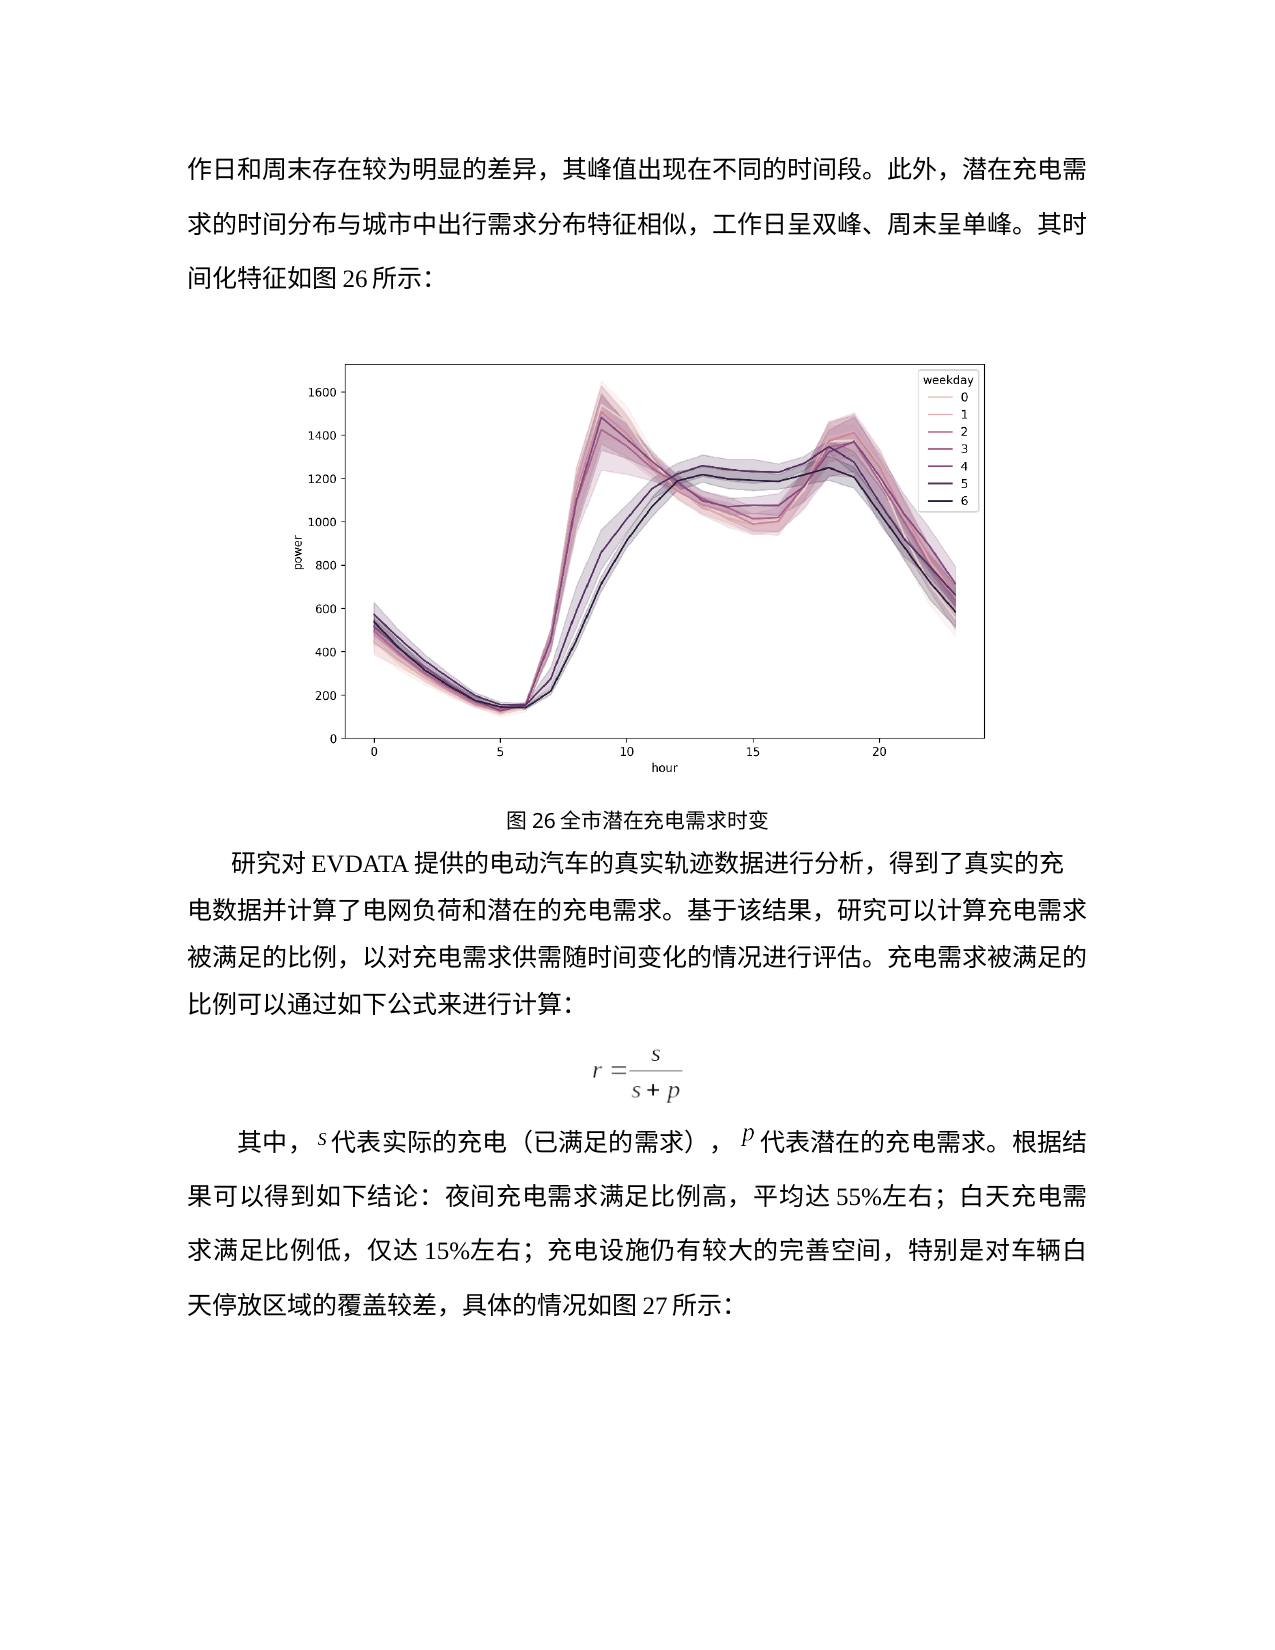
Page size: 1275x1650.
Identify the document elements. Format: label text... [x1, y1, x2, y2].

text 研究对EVDATA提供的电动汽车的真实轨迹数据进行分析，得到了真实的充电数据并计算了电网负荷和潜在的充电需求。基于该结果，研究可以计算充电需求被满足的比例，以对充电需求供需随时间变化的情况进行评估。充电需求被满足的比例可以通过如下公式来进行计算： [187, 843, 1087, 1021]
picture [283, 356, 992, 782]
text 其中，代表实际的充电（已满足的需求），代表潜在的充电需求。根据结果可以得到如下结论：夜间充电需求满足比例高，平均达55%左右；白天充电需求满足比例低，仅达15%左右；充电设施仍有较大的完善空间，特别是对车辆白天停放区域的覆盖较差，具体的情况如图27所示： [187, 1122, 1087, 1321]
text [187, 150, 1087, 295]
